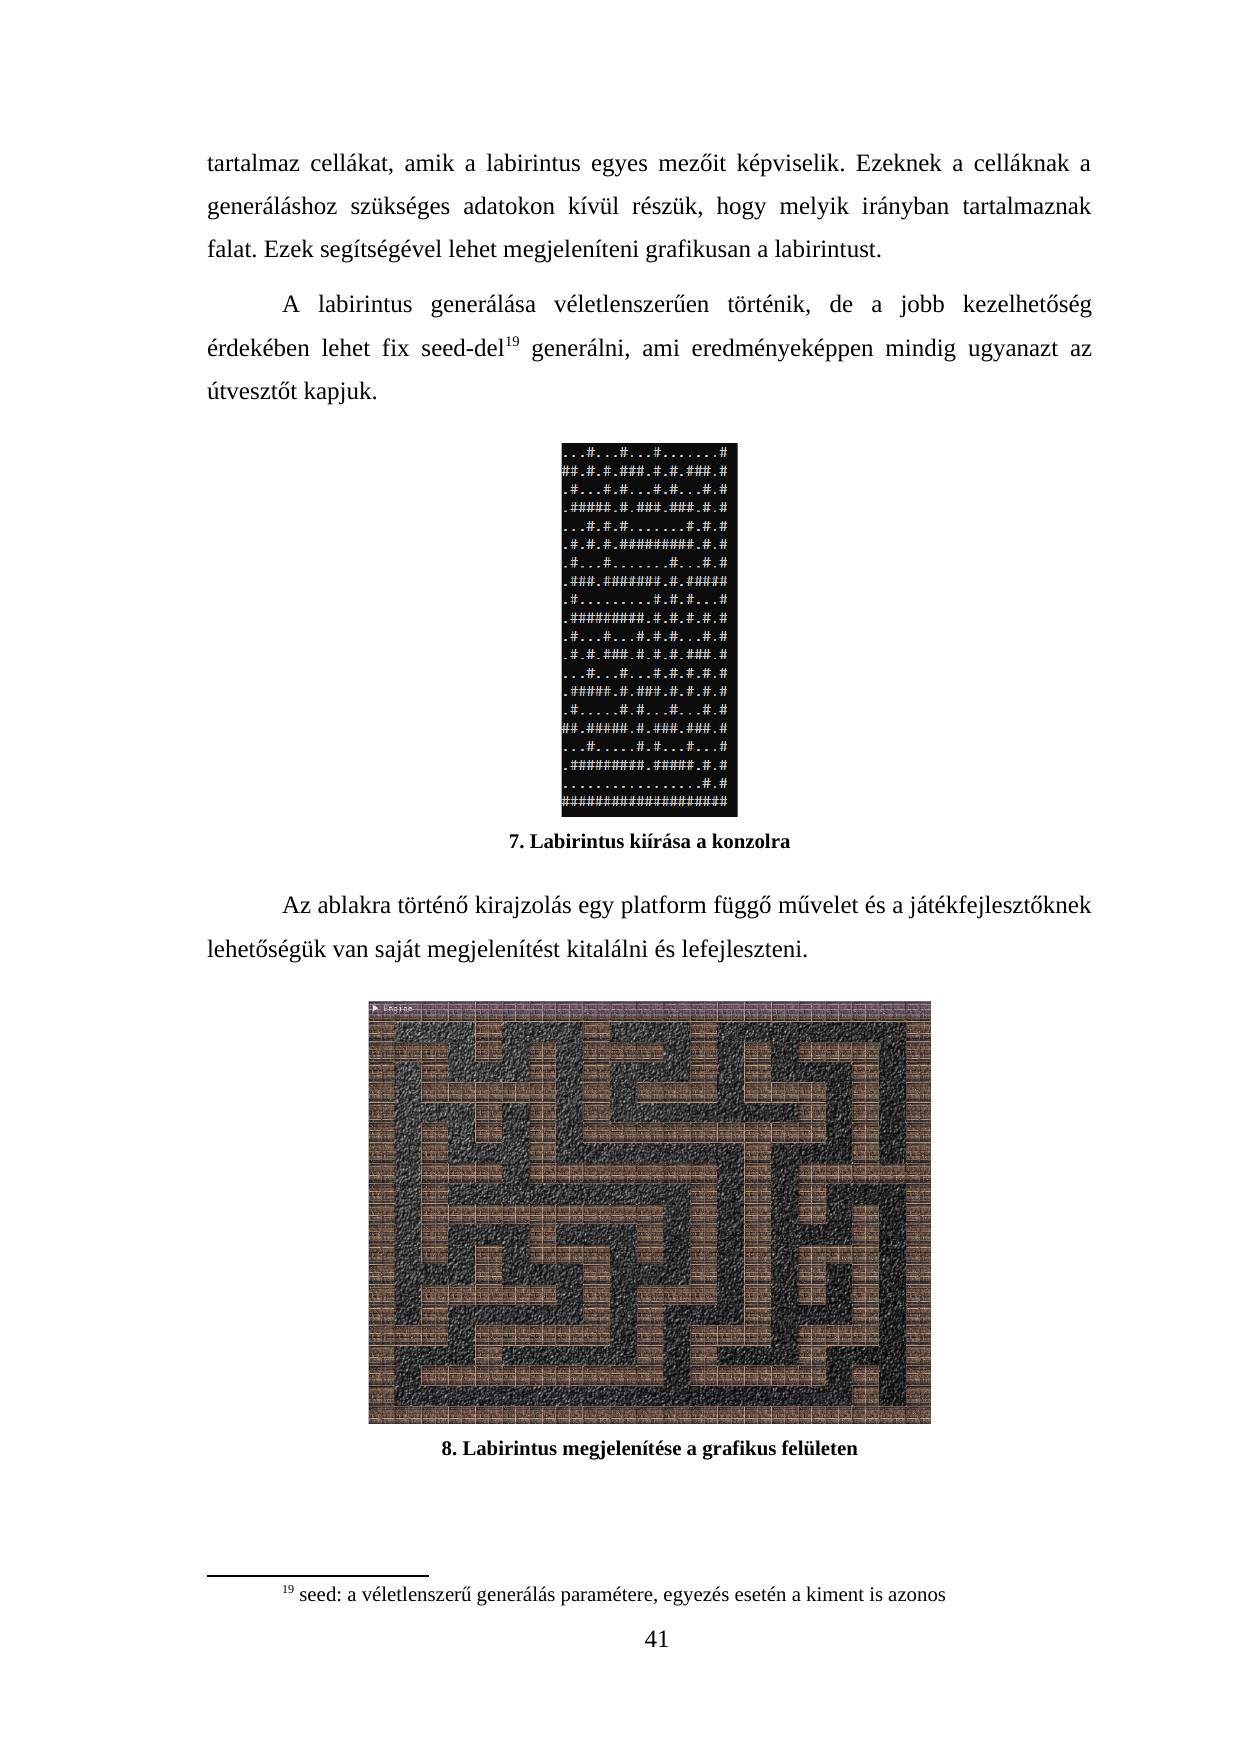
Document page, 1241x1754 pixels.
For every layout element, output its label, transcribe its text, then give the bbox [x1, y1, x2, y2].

picture [561, 443, 738, 817]
text Az ablakra történő kirajzolás egy platform függő művelet és a játékfejlesztőknek lehetőségük van saját megjelenítést kitalálni és lefejleszteni. [207, 891, 1092, 962]
text 7. Labirintus kiírása a konzolra [207, 829, 1092, 853]
picture [368, 1001, 931, 1424]
text A labirintus generálása véletlenszerűen történik, de a jobb kezelhetőség érdekében lehet fix seed-del generálni, ami eredményeképpen mindig ugyanazt az útvesztőt kapjuk. [207, 289, 1092, 404]
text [207, 148, 1092, 263]
text 8. Labirintus megjelenítése a grafikus felületen [207, 1436, 1092, 1460]
